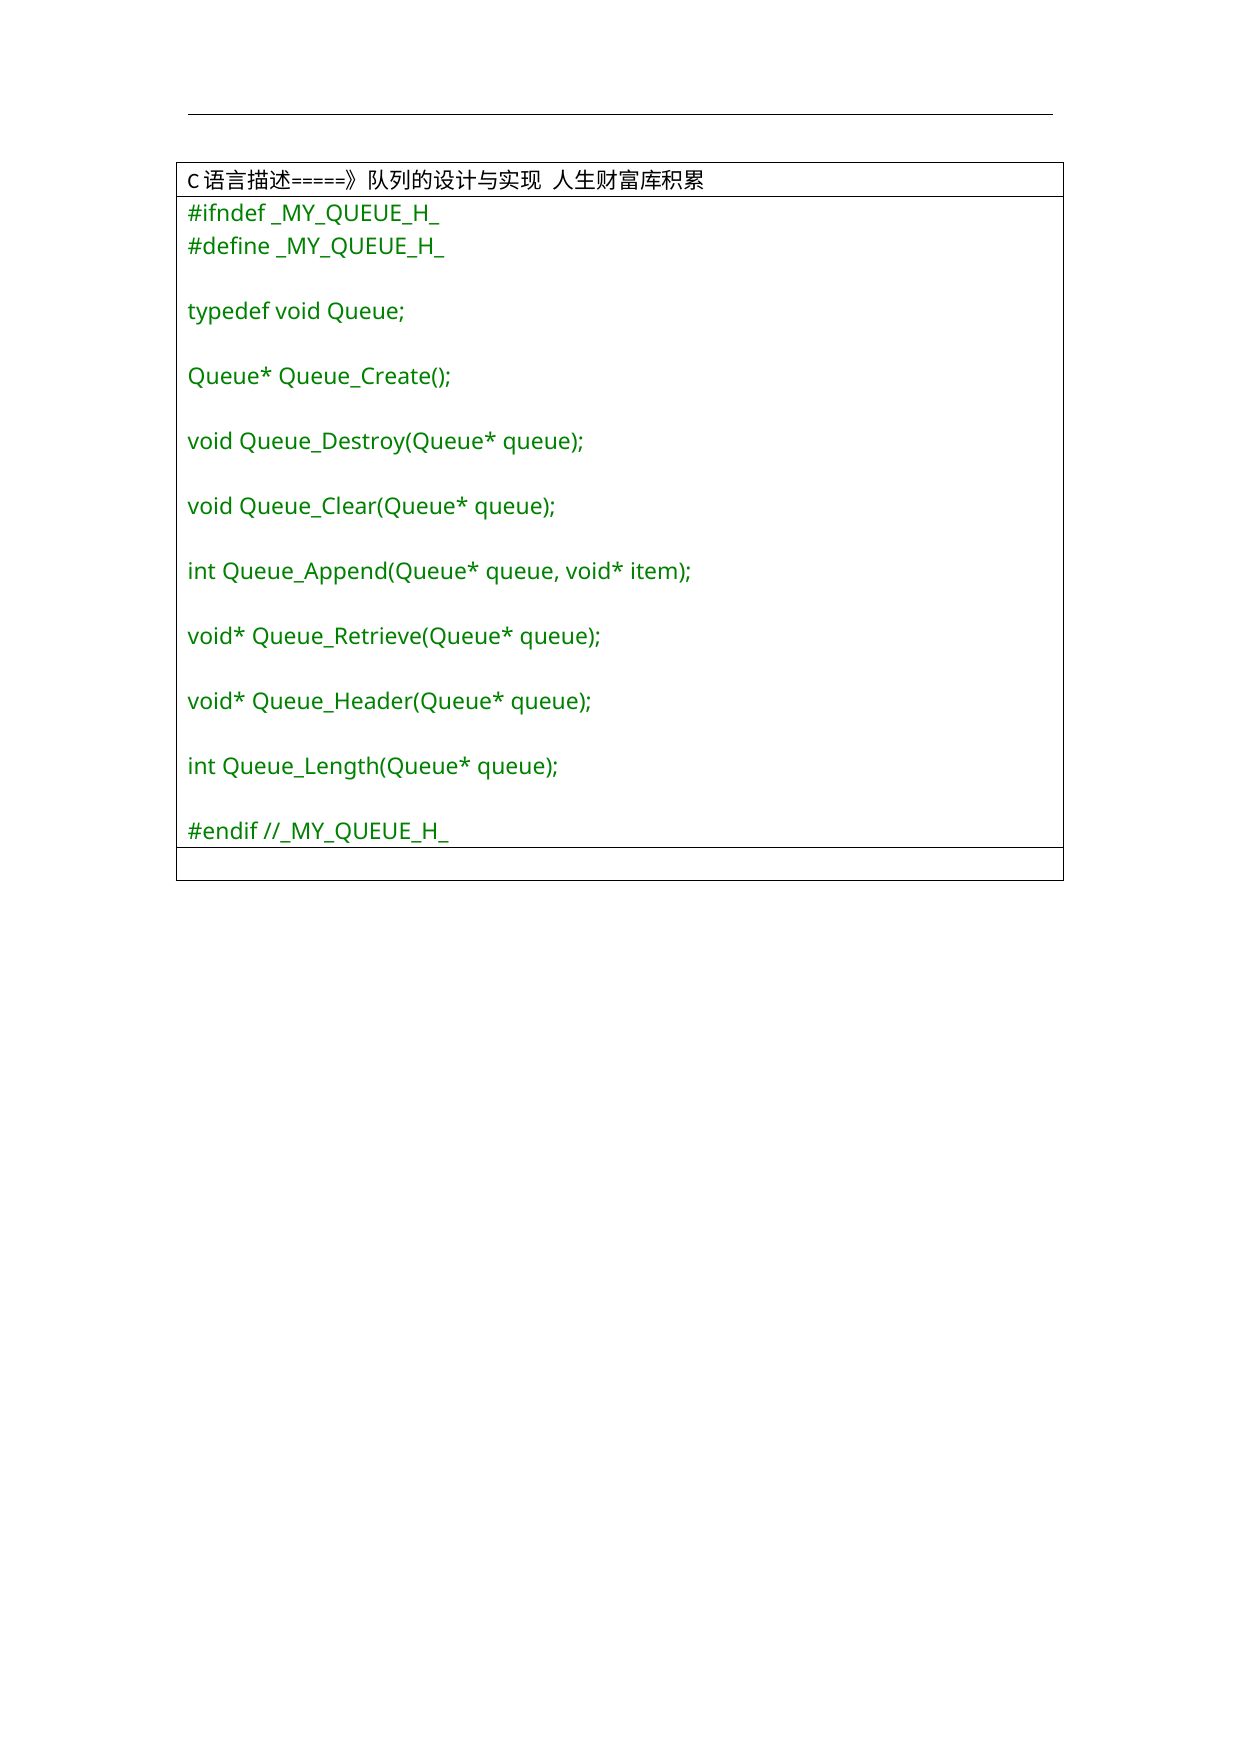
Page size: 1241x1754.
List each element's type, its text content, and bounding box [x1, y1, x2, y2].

table_header C语言描述=====》队列的设计与实现 人生财富库积累 [177, 163, 1063, 196]
table_cell #ifndef _MY_QUEUE_H_ #define _MY_QUEUE_H_ typedef void Queue; Queue* Queue_Create(); void Queue_Destroy(Queue* queue); void Queue_Clear(Queue* queue); int Queue_Append(Queue* queue, void* item); void* Queue_Retrieve(Queue* queue); void* Queue_Header(Queue* queue); int Queue_Length(Queue* queue); #endif //_MY_QUEUE_H_ [177, 197, 1063, 847]
table_cell [177, 848, 1063, 880]
